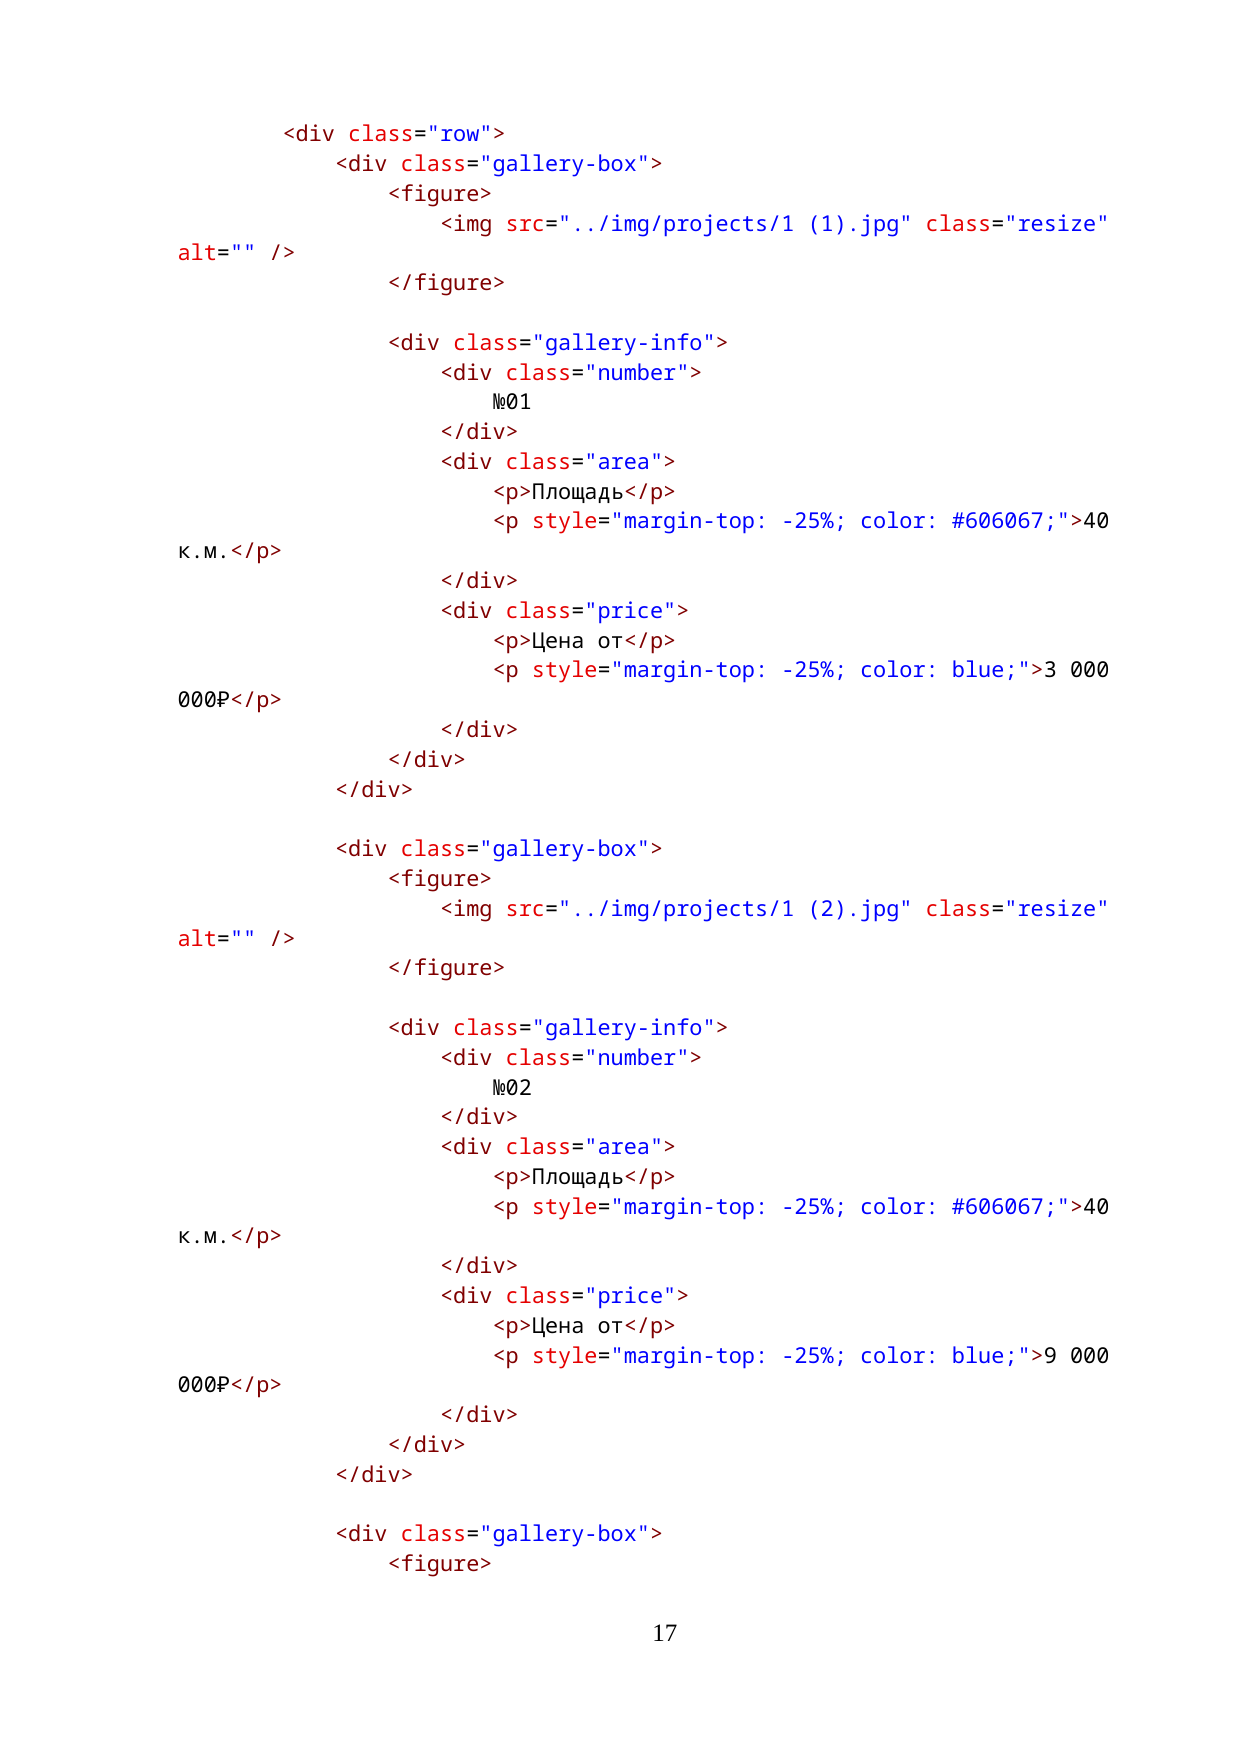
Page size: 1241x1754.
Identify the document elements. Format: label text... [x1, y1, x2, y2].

text </div> [177, 416, 1152, 446]
text <p>Цена от</p> [177, 1310, 1152, 1339]
text </div> [177, 1429, 1152, 1459]
text <div class="gallery-info"> [177, 327, 1152, 356]
text <p>Площадь</p> [177, 1161, 1152, 1191]
text <p style="margin-top: -25%; color: blue;">3 000 000₽</p> [177, 654, 1152, 714]
text <div class="gallery-box"> [177, 833, 1152, 863]
text </div> [177, 1459, 1152, 1488]
text <div class="gallery-box"> [177, 1518, 1152, 1548]
text <p style="margin-top: -25%; color: #606067;">40 к.м.</p> [177, 1191, 1152, 1250]
text </figure> [177, 952, 1152, 982]
text </div> [177, 1101, 1152, 1131]
text <p style="margin-top: -25%; color: blue;">9 000 000₽</p> [177, 1339, 1152, 1399]
text №01 [177, 386, 1152, 416]
text <figure> [177, 178, 1152, 207]
text <div class="price"> [177, 595, 1152, 624]
text <p>Цена от</p> [177, 624, 1152, 654]
text </div> [177, 1250, 1152, 1280]
text <p style="margin-top: -25%; color: #606067;">40 к.м.</p> [177, 505, 1152, 565]
text <p>Площадь</p> [177, 476, 1152, 505]
text </div> [177, 565, 1152, 595]
text <figure> [177, 863, 1152, 893]
text </div> [177, 744, 1152, 773]
text <img src="../img/projects/1 (2).jpg" class="resize" alt="" /> [177, 893, 1152, 952]
text </div> [177, 714, 1152, 744]
text <div class="number"> [177, 356, 1152, 386]
text <div class="row"> [177, 118, 1152, 148]
text <figure> [177, 1548, 1152, 1578]
text <div class="gallery-info"> [177, 1012, 1152, 1042]
text <div class="price"> [177, 1280, 1152, 1310]
text <div class="area"> [177, 1131, 1152, 1161]
text <div class="number"> [177, 1042, 1152, 1071]
text №02 [177, 1071, 1152, 1101]
text </div> [177, 773, 1152, 803]
text <img src="../img/projects/1 (1).jpg" class="resize" alt="" /> [177, 207, 1152, 267]
text <div class="area"> [177, 446, 1152, 476]
text </div> [177, 1399, 1152, 1429]
text </figure> [177, 267, 1152, 297]
text <div class="gallery-box"> [177, 148, 1152, 178]
